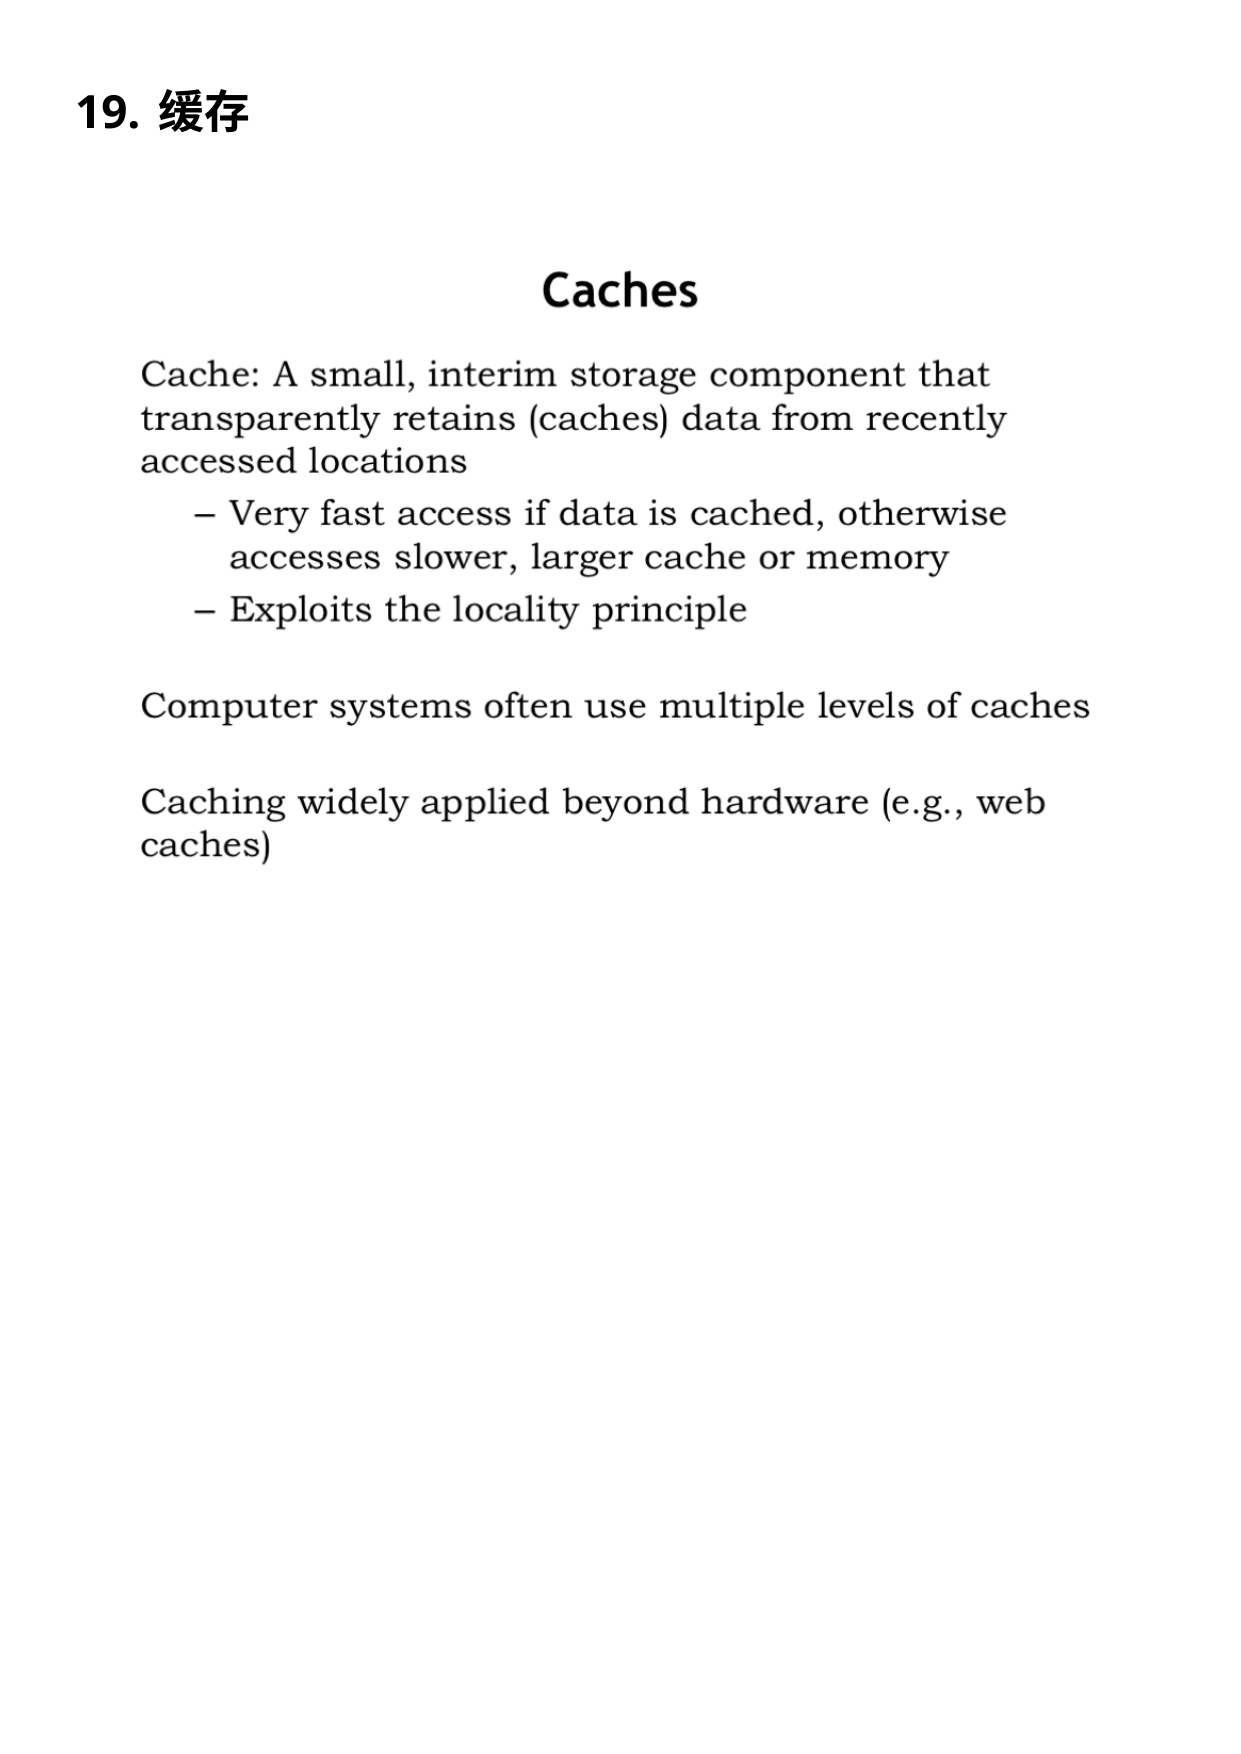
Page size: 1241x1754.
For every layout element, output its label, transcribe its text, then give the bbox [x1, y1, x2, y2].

picture [75, 217, 1166, 1035]
subtitle 缓存 [75, 75, 1165, 142]
